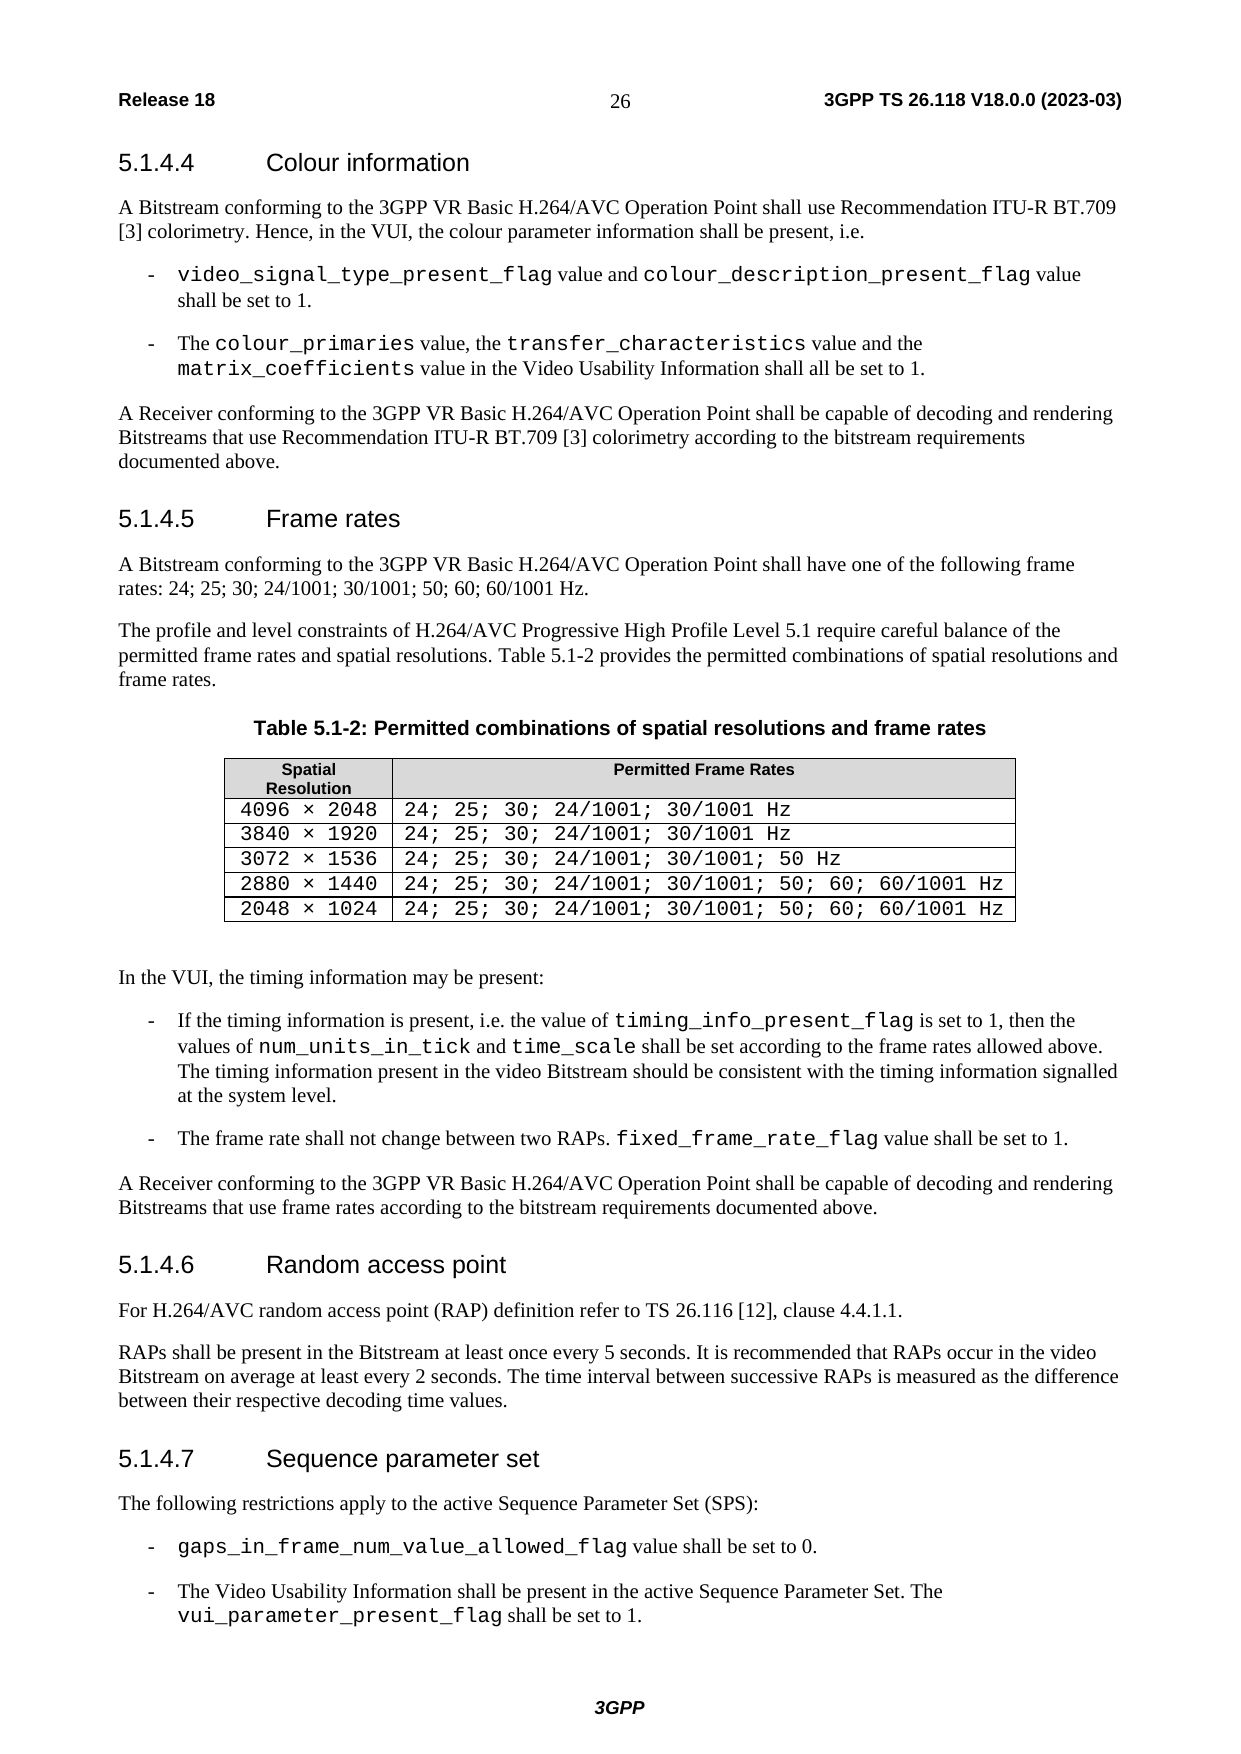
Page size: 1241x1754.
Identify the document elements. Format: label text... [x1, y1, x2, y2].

table_cell 24; 25; 30; 24/1001; 30/1001 Hz [393, 799, 1015, 822]
text A Bitstream conforming to the 3GPP VR Basic H.264/AVC Operation Point shall have one of the following frame rates: 24; 25; 30; 24/1001; 30/1001; 50; 60; 60/1001 Hz. [118, 552, 1122, 600]
table_header Permitted Frame Rates [393, 759, 1015, 798]
table_cell 2880 × 1440 [225, 873, 392, 896]
text For H.264/AVC random access point (RAP) definition refer to TS 26.116 [12], clause 4.4.1.1. [118, 1297, 1122, 1322]
table_cell 24; 25; 30; 24/1001; 30/1001; 50; 60; 60/1001 Hz [393, 873, 1015, 896]
table_header Spatial Resolution [225, 759, 392, 798]
text The profile and level constraints of H.264/AVC Progressive High Profile Level 5.1 require careful balance of the permitted frame rates and spatial resolutions. Table 5.1-2 provides the permitted combinations of spatial resolutions and frame rates. [118, 618, 1122, 691]
subtitle 5.1.4.6 Random access point [118, 1250, 1122, 1279]
subtitle 5.1.4.7 Sequence parameter set [118, 1444, 1122, 1472]
text - video_signal_type_present_flag value and colour_description_present_flag value shall be set to 1. [148, 262, 1122, 312]
table_cell 24; 25; 30; 24/1001; 30/1001 Hz [393, 824, 1015, 847]
text - The frame rate shall not change between two RAPs. fixed_frame_rate_flag value shall be set to 1. [148, 1126, 1122, 1152]
text A Receiver conforming to the 3GPP VR Basic H.264/AVC Operation Point shall be capable of decoding and rendering Bitstreams that use Recommendation ITU-R BT.709 [3] colorimetry according to the bitstream requirements documented above. [118, 401, 1122, 473]
text - The colour_primaries value, the transfer_characteristics value and the matrix_coefficients value in the Video Usability Information shall all be set to 1. [148, 330, 1122, 382]
table_cell 24; 25; 30; 24/1001; 30/1001; 50; 60; 60/1001 Hz [393, 898, 1015, 921]
table_cell 4096 × 2048 [225, 799, 392, 822]
text A Receiver conforming to the 3GPP VR Basic H.264/AVC Operation Point shall be capable of decoding and rendering Bitstreams that use frame rates according to the bitstream requirements documented above. [118, 1171, 1122, 1219]
table_cell 24; 25; 30; 24/1001; 30/1001; 50 Hz [393, 848, 1015, 872]
table_cell 2048 × 1024 [225, 898, 392, 921]
table_cell 3072 × 1536 [225, 848, 392, 872]
table_cell 3840 × 1920 [225, 824, 392, 847]
text - The Video Usability Information shall be present in the active Sequence Parameter Set. The vui_parameter_present_flag shall be set to 1. [148, 1578, 1122, 1628]
text Table 5.1-2: Permitted combinations of spatial resolutions and frame rates [118, 716, 1122, 739]
text RAPs shall be present in the Bitstream at least once every 5 seconds. It is recommended that RAPs occur in the video Bitstream on average at least every 2 seconds. The time interval between successive RAPs is measured as the difference between their respective decoding time values. [118, 1340, 1122, 1412]
text The following restrictions apply to the active Sequence Parameter Set (SPS): [118, 1491, 1122, 1515]
text In the VUI, the timing information may be present: [118, 965, 1122, 989]
text - gaps_in_frame_num_value_allowed_flag value shall be set to 0. [148, 1534, 1122, 1560]
text A Bitstream conforming to the 3GPP VR Basic H.264/AVC Operation Point shall use Recommendation ITU-R BT.709 [3] colorimetry. Hence, in the VUI, the colour parameter information shall be present, i.e. [118, 195, 1122, 243]
subtitle 5.1.4.5 Frame rates [118, 504, 1122, 533]
subtitle 5.1.4.4 Colour information [118, 147, 1122, 176]
text - If the timing information is present, i.e. the value of timing_info_present_flag is set to 1, then the values of num_units_in_tick and time_scale shall be set according to the frame rates allowed above. The timing information present in the video Bitstream should be consistent with the timing information signalled at the system level. [148, 1008, 1122, 1107]
